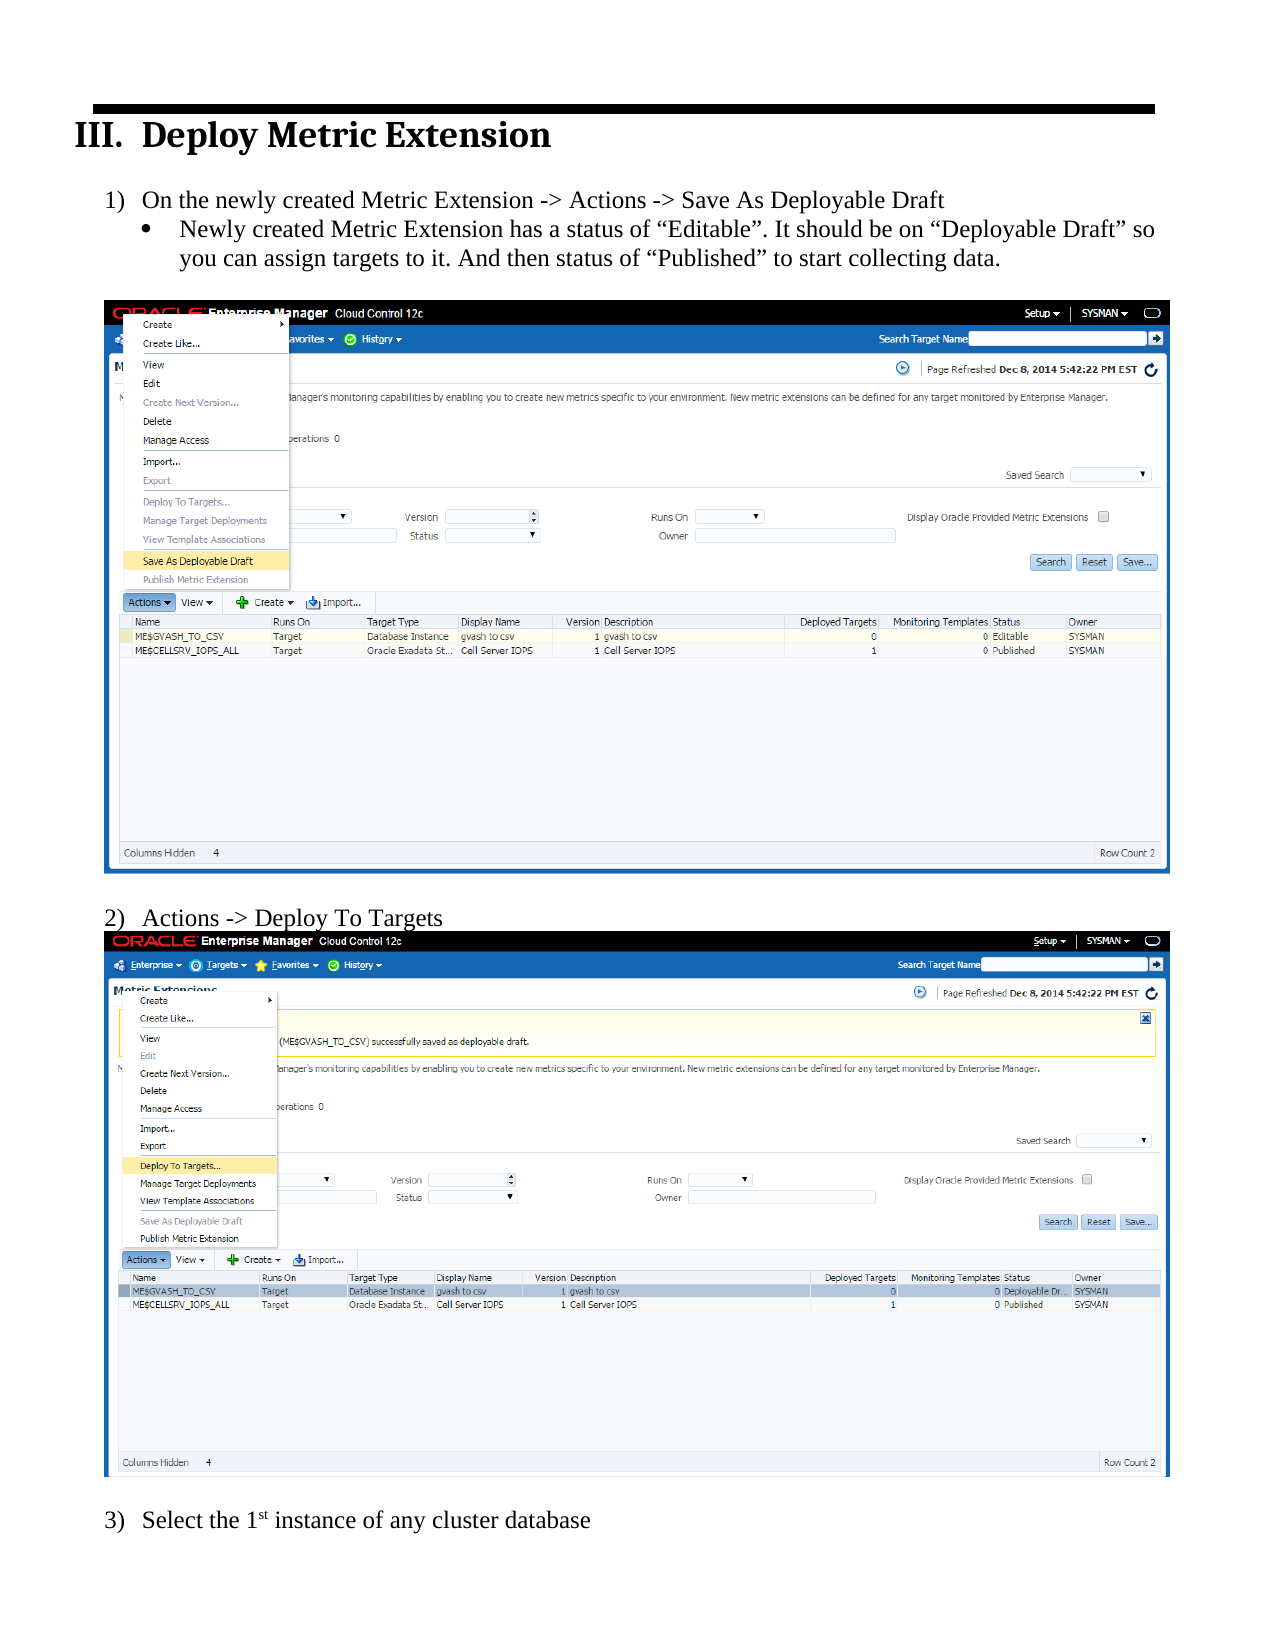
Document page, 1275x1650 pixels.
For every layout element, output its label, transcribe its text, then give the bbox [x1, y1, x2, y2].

list Actions -> Deploy To Targets [104, 903, 1171, 932]
picture [104, 300, 1170, 874]
picture [104, 931, 1170, 1477]
list On the newly created Metric Extension -> Actions -> Save As Deployable Draft [104, 186, 1171, 214]
list Select the 1st instance of any cluster database [104, 1506, 1171, 1534]
table_header [93, 104, 1155, 114]
list Newly created Metric Extension has a status of “Editable”. It should be on “Deployable Draft” so you can assign targets to it. And then status of “Published” to start collecting data. [142, 214, 1171, 272]
list Deploy Metric Extension [123, 114, 1171, 157]
